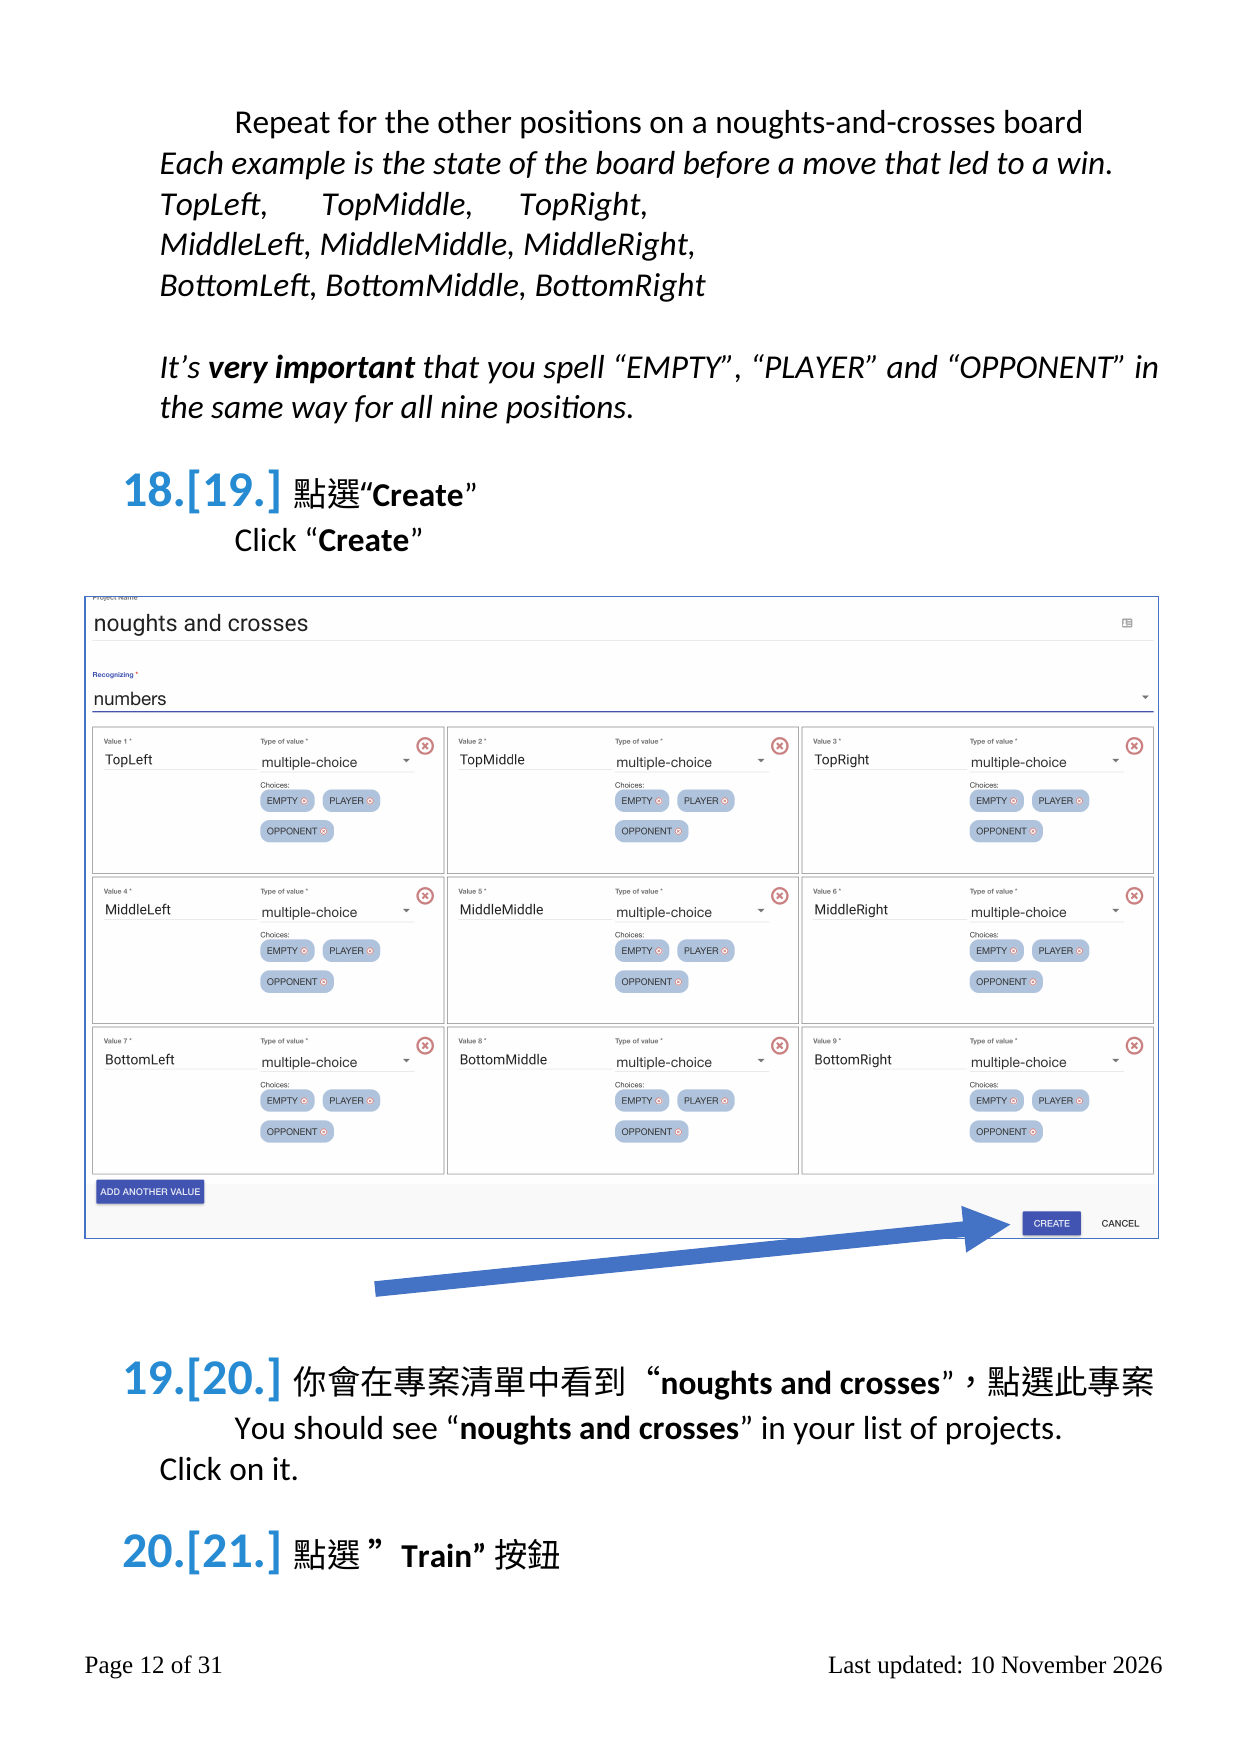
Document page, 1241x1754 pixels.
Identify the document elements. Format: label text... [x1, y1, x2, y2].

list 你會在專案清單中看到“noughts and crosses”，點選此專案 [122, 1346, 1163, 1407]
list 點選 ”Train” 按鈕 [122, 1519, 1163, 1580]
list Click “Create” [159, 519, 1163, 559]
list 點選“Create” [122, 458, 1163, 519]
picture [86, 597, 1158, 1238]
list Repeat for the other positions on a noughts-and-crosses board Each example is the state of the board before a move that led to a win. TopLeft, TopMiddle, TopRight, MiddleLeft, MiddleMiddle, MiddleRight, BottomLeft, BottomMiddle, BottomRight It’s very important that you spell “EMPTY”, “PLAYER” and “OPPONENT” in the same way for all nine positions. [159, 101, 1163, 458]
list You should see “noughts and crosses” in your list of projects. Click on it. [159, 1407, 1163, 1519]
